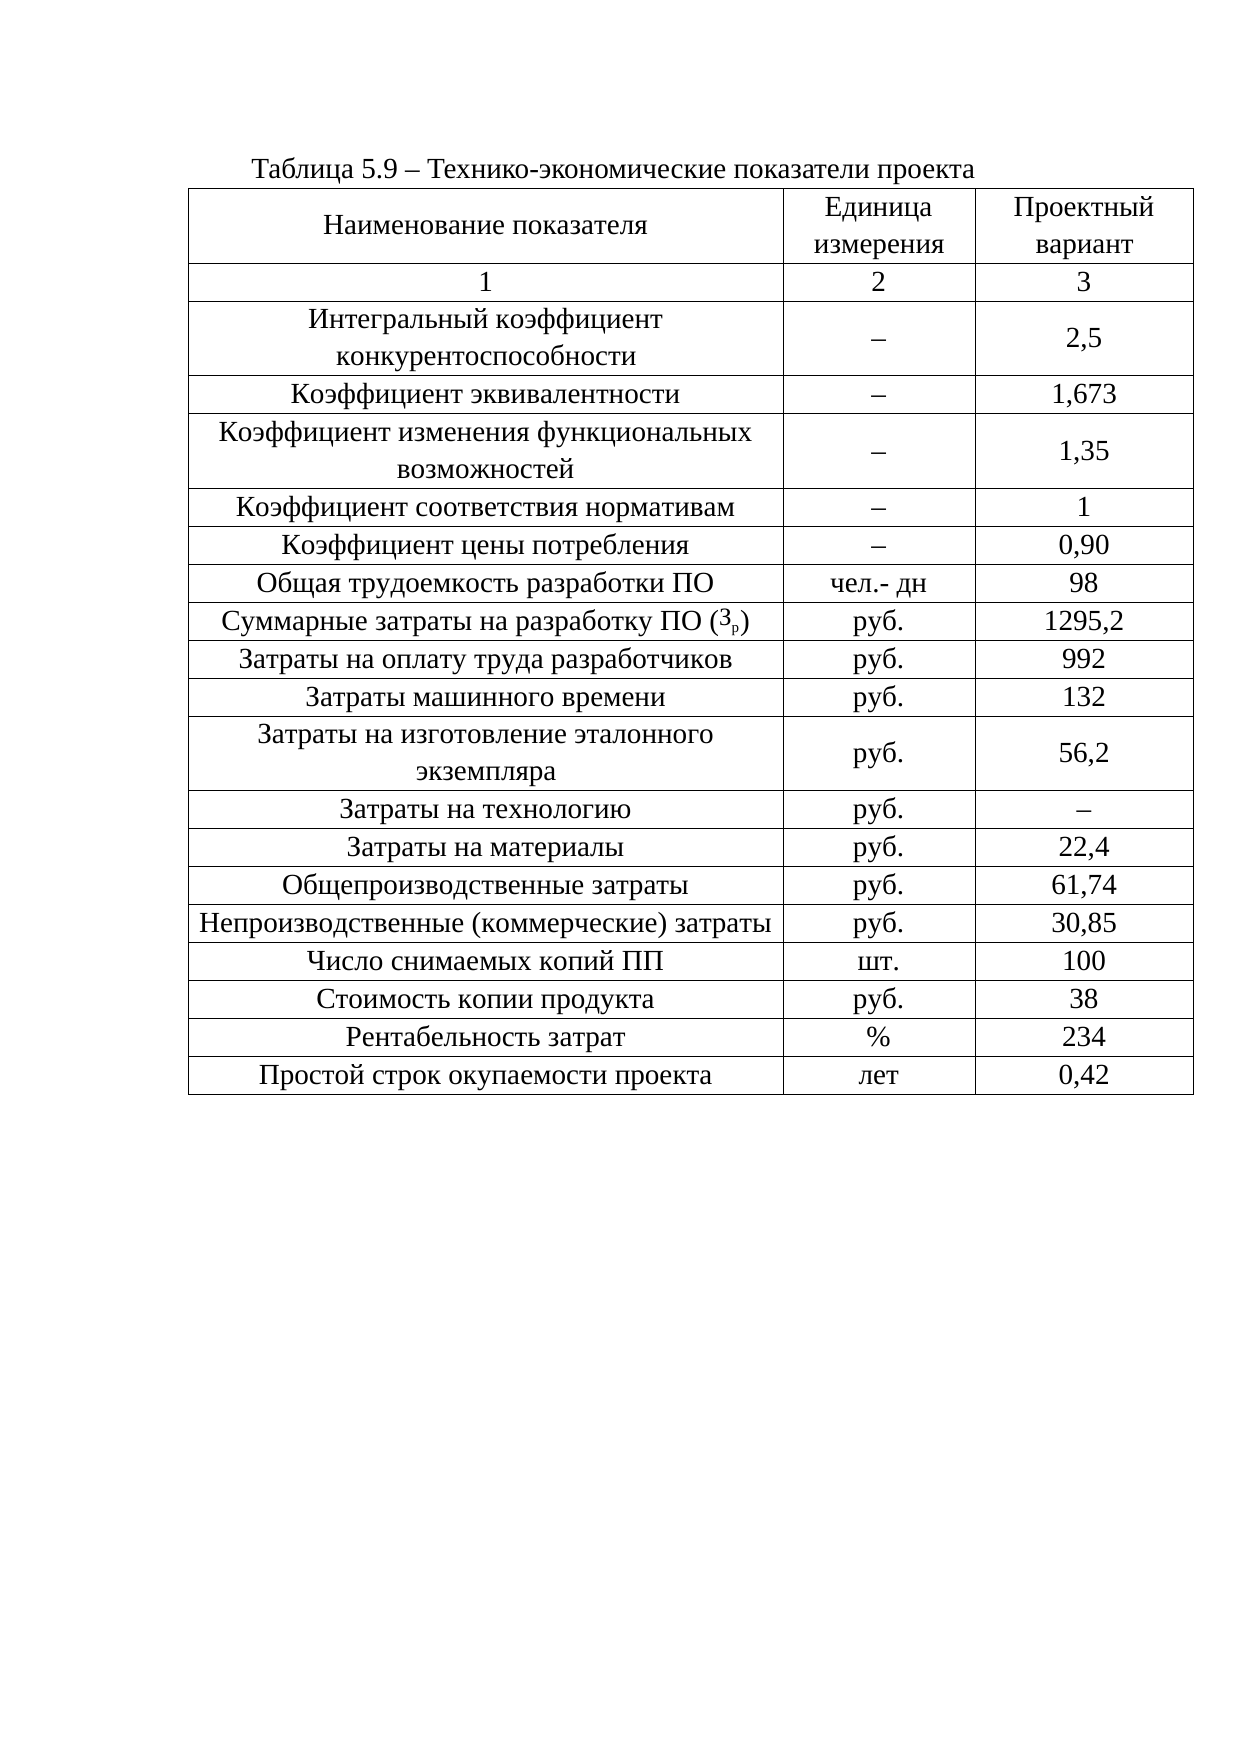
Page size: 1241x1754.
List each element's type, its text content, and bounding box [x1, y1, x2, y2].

table_cell чел.- дн [784, 565, 975, 602]
table_cell 1295,2 [976, 603, 1193, 640]
table_cell 3 [976, 264, 1193, 301]
table_cell 22,4 [976, 829, 1193, 866]
table_cell 100 [976, 943, 1193, 980]
table_cell 2 [784, 264, 975, 301]
table_cell Затраты на технологию [189, 791, 783, 828]
table_cell руб. [784, 603, 975, 640]
table_cell Простой строк окупаемости проекта [189, 1057, 783, 1094]
table_cell руб. [784, 717, 975, 790]
table_cell 132 [976, 679, 1193, 716]
table_cell Общепроизводственные затраты [189, 867, 783, 904]
table_cell шт. [784, 943, 975, 980]
table_cell руб. [784, 981, 975, 1018]
table_cell – [784, 489, 975, 526]
table_cell Рентабельность затрат [189, 1019, 783, 1056]
text Таблица 5.9 – Технико-экономические показатели проекта [177, 152, 1152, 185]
table_cell 1 [189, 264, 783, 301]
table_cell руб. [784, 905, 975, 942]
table_cell 98 [976, 565, 1193, 602]
table_cell 1,35 [976, 414, 1193, 488]
table_header Проектный вариант [976, 189, 1193, 263]
table_cell 1 [976, 489, 1193, 526]
table_cell 234 [976, 1019, 1193, 1056]
table_cell 1,673 [976, 376, 1193, 413]
table_cell Затраты машинного времени [189, 679, 783, 716]
table_cell Общая трудоемкость разработки ПО [189, 565, 783, 602]
table_cell – [784, 414, 975, 488]
table_cell 38 [976, 981, 1193, 1018]
table_cell Коэффициент соответствия нормативам [189, 489, 783, 526]
table_cell Суммарные затраты на разработку ПО () [189, 603, 783, 640]
table_cell Число снимаемых копий ПП [189, 943, 783, 980]
table_cell руб. [784, 867, 975, 904]
table_cell Интегральный коэффициент конкурентоспособности [189, 302, 783, 375]
table_cell 2,5 [976, 302, 1193, 375]
table_cell 0,42 [976, 1057, 1193, 1094]
table_cell Стоимость копии продукта [189, 981, 783, 1018]
table_header Наименование показателя [189, 189, 783, 263]
table_cell 992 [976, 641, 1193, 678]
table_cell 61,74 [976, 867, 1193, 904]
table_cell – [784, 302, 975, 375]
table_cell 0,90 [976, 527, 1193, 564]
table_cell Затраты на изготовление эталонного экземпляра [189, 717, 783, 790]
table_cell руб. [784, 829, 975, 866]
table_cell % [784, 1019, 975, 1056]
table_cell руб. [784, 791, 975, 828]
table_cell Затраты на оплату труда разработчиков [189, 641, 783, 678]
table_cell – [976, 791, 1193, 828]
table_cell лет [784, 1057, 975, 1094]
table_cell Коэффициент цены потребления [189, 527, 783, 564]
table_cell 30,85 [976, 905, 1193, 942]
table_cell Коэффициент эквивалентности [189, 376, 783, 413]
table_cell – [784, 527, 975, 564]
table_cell Затраты на материалы [189, 829, 783, 866]
table_cell Коэффициент изменения функциональных возможностей [189, 414, 783, 488]
table_cell – [784, 376, 975, 413]
table_header Единица измерения [784, 189, 975, 263]
table_cell руб. [784, 641, 975, 678]
table_cell руб. [784, 679, 975, 716]
table_cell 56,2 [976, 717, 1193, 790]
table_cell Непроизводственные (коммерческие) затраты [189, 905, 783, 942]
